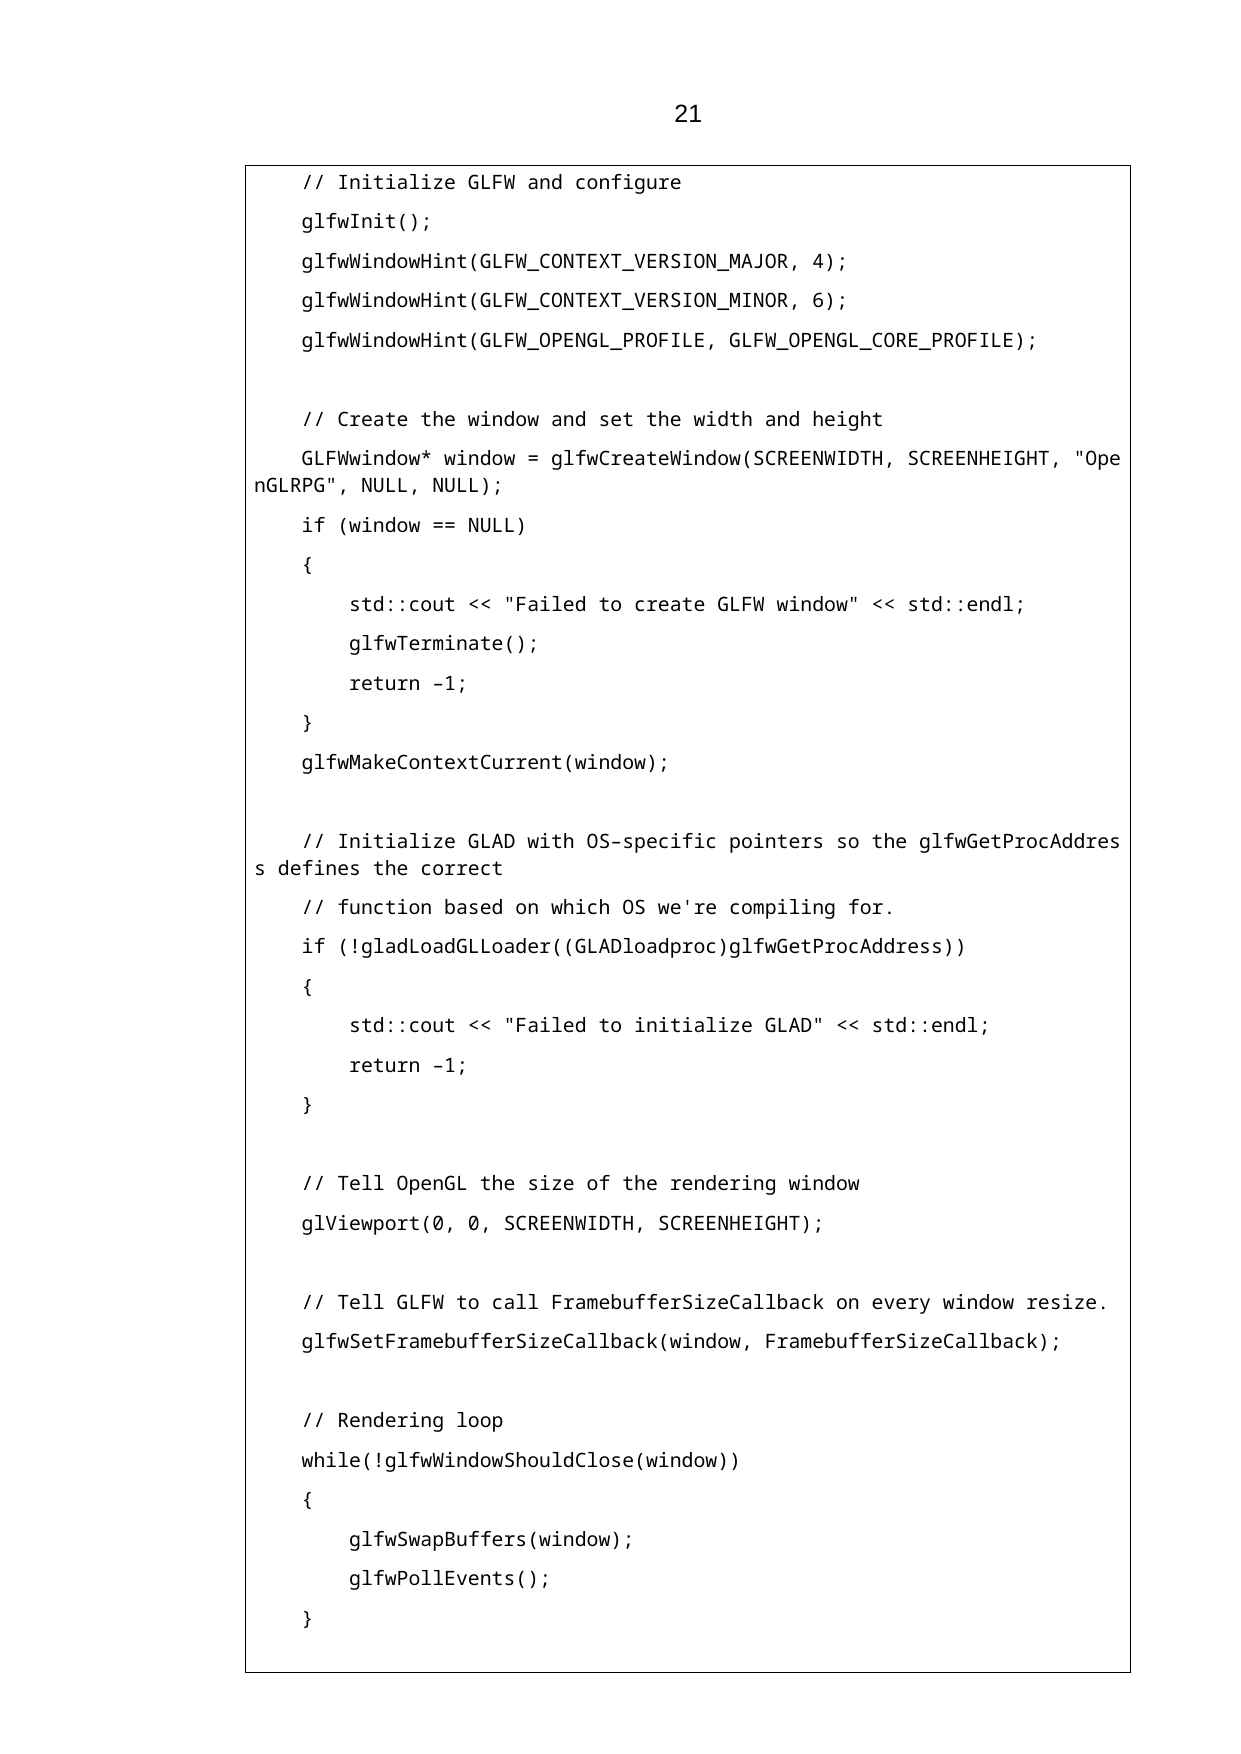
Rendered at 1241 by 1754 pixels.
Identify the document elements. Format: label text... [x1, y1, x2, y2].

text glfwInit(); [246, 204, 1130, 235]
text // Initialize GLAD with OS–specific pointers so the glfwGetProcAddress defines the correct [246, 824, 1130, 881]
text glfwMakeContextCurrent(window); [246, 745, 1130, 775]
text glfwSwapBuffers(window); [246, 1522, 1130, 1552]
text if (!gladLoadGLLoader((GLADloadproc)glfwGetProcAddress)) [246, 930, 1130, 960]
text { [246, 1482, 1130, 1512]
text { [246, 969, 1130, 999]
text // Tell GLFW to call FramebufferSizeCallback on every window resize. [246, 1285, 1130, 1315]
text while(!glfwWindowShouldClose(window)) [246, 1443, 1130, 1473]
text std::cout << "Failed to initialize GLAD" << std::endl; [246, 1009, 1130, 1039]
text glfwPollEvents(); [246, 1561, 1130, 1591]
text // Create the window and set the width and height [246, 402, 1130, 432]
text glfwWindowHint(GLFW_CONTEXT_VERSION_MAJOR, 4); [246, 244, 1130, 274]
text // Tell OpenGL the size of the rendering window [246, 1167, 1130, 1197]
text glfwWindowHint(GLFW_CONTEXT_VERSION_MINOR, 6); [246, 283, 1130, 314]
text // Initialize GLFW and configure [246, 166, 1130, 195]
text if (window == NULL) [246, 508, 1130, 538]
text return –1; [246, 1048, 1130, 1078]
text { [246, 547, 1130, 577]
text glfwSetFramebufferSizeCallback(window, FramebufferSizeCallback); [246, 1324, 1130, 1354]
text // function based on which OS we're compiling for. [246, 890, 1130, 920]
text } [246, 1088, 1130, 1118]
text glfwWindowHint(GLFW_OPENGL_PROFILE, GLFW_OPENGL_CORE_PROFILE); [246, 323, 1130, 353]
text glViewport(0, 0, SCREENWIDTH, SCREENHEIGHT); [246, 1206, 1130, 1236]
text GLFWwindow* window = glfwCreateWindow(SCREENWIDTH, SCREENHEIGHT, "OpenGLRPG", NULL, NULL); [246, 441, 1130, 498]
text glfwTerminate(); [246, 626, 1130, 656]
text // Rendering loop [246, 1403, 1130, 1433]
text return –1; [246, 666, 1130, 696]
text std::cout << "Failed to create GLFW window" << std::endl; [246, 587, 1130, 617]
text } [246, 1601, 1130, 1631]
text } [246, 705, 1130, 735]
